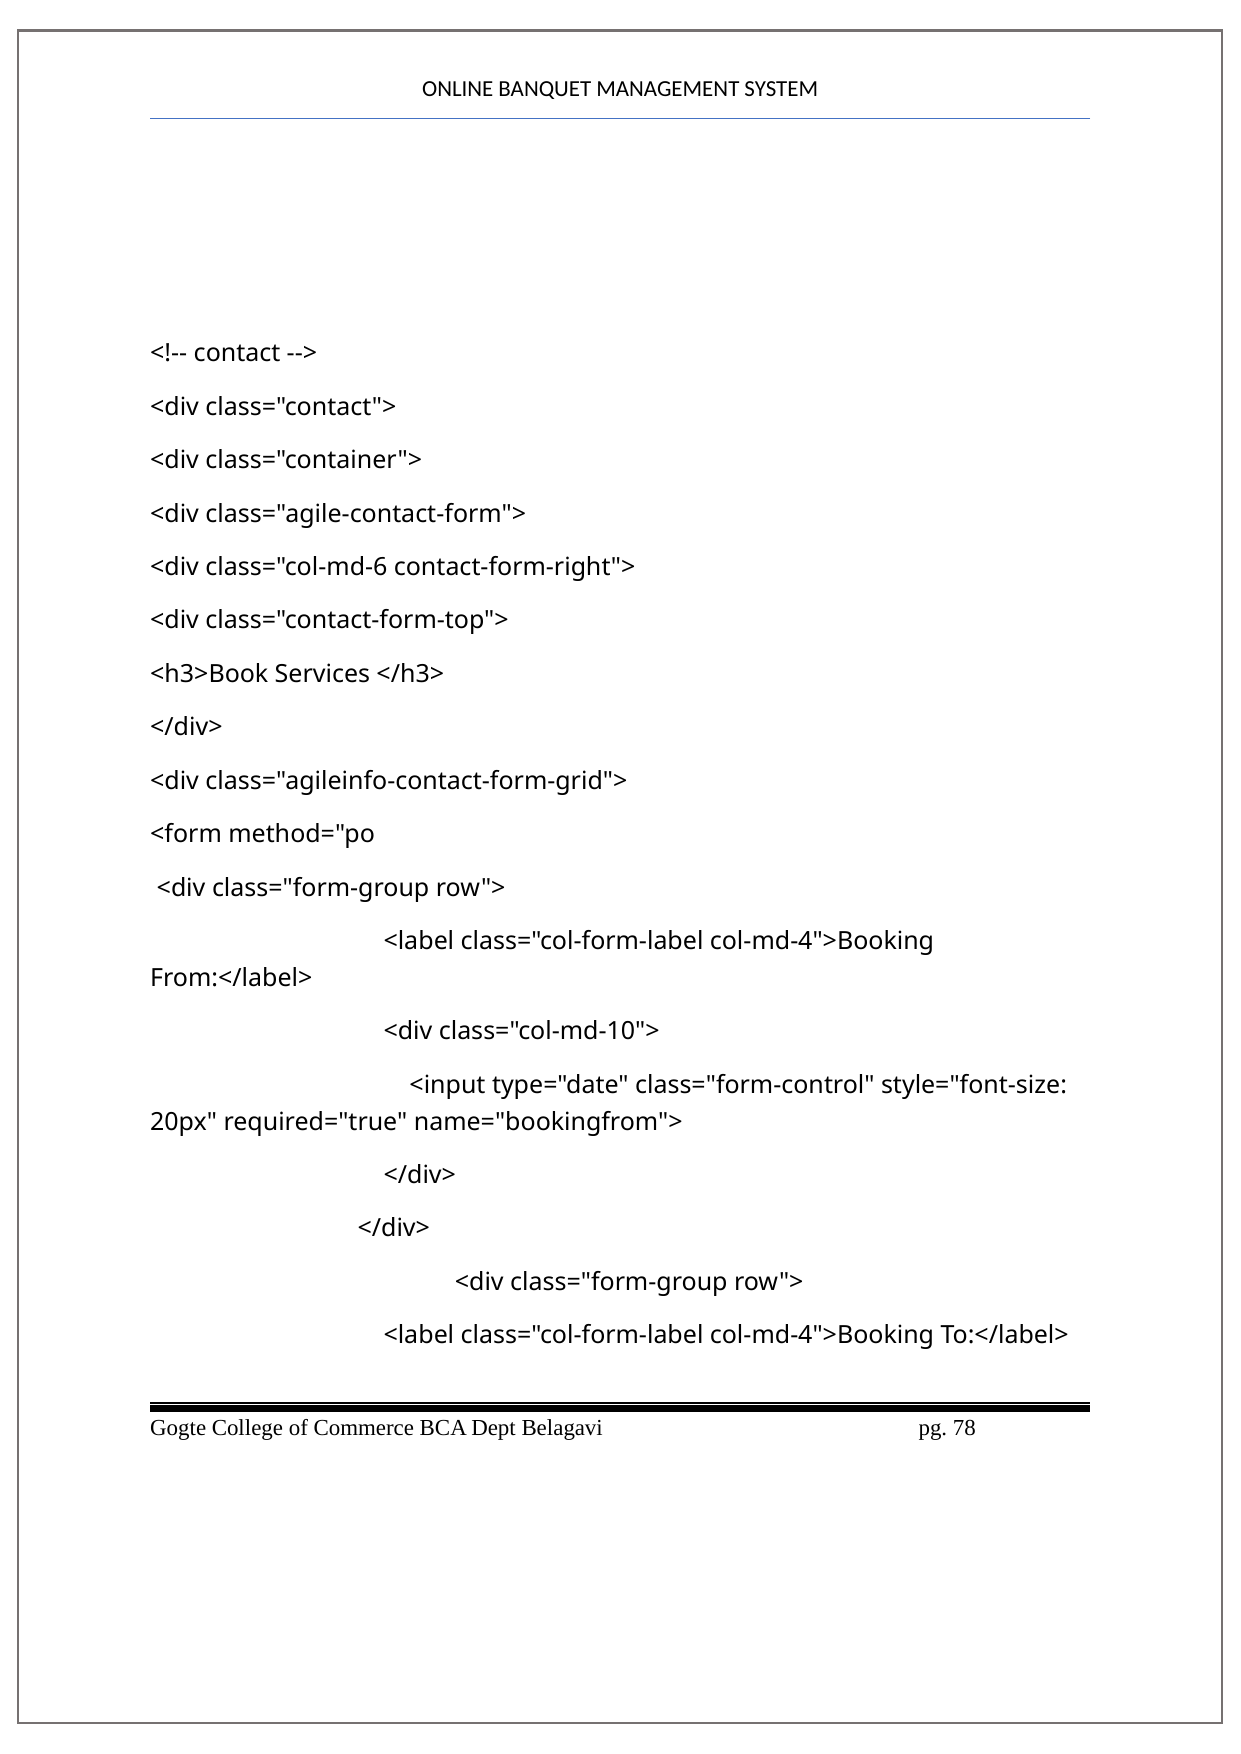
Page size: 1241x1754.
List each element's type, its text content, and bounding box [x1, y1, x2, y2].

text <label class="col-form-label col-md-4">Booking To:</label> [150, 1317, 1090, 1351]
text <div class="col-md-6 contact-form-right"> [150, 549, 1090, 583]
text </div> [150, 1210, 1090, 1244]
text <div class="contact"> [150, 388, 1090, 422]
text </div> [150, 709, 1090, 743]
text <h3>Book Services </h3> [150, 656, 1090, 689]
text <label class="col-form-label col-md-4">Booking From:</label> [150, 923, 1090, 993]
text <div class="agileinfo-contact-form-grid"> [150, 762, 1090, 796]
text <div class="agile-contact-form"> [150, 495, 1090, 529]
text <div class="contact-form-top"> [150, 602, 1090, 636]
text </div> [150, 1157, 1090, 1191]
text <div class="form-group row"> [150, 869, 1090, 903]
text <!-- contact --> [150, 335, 1090, 369]
text <form method="po [150, 816, 1090, 850]
text <div class="form-group row"> [150, 1263, 1090, 1297]
text <div class="container"> [150, 442, 1090, 476]
text <div class="col-md-10"> [150, 1013, 1090, 1047]
text <input type="date" class="form-control" style="font-size: 20px" required="true" name="bookingfrom"> [150, 1066, 1090, 1137]
